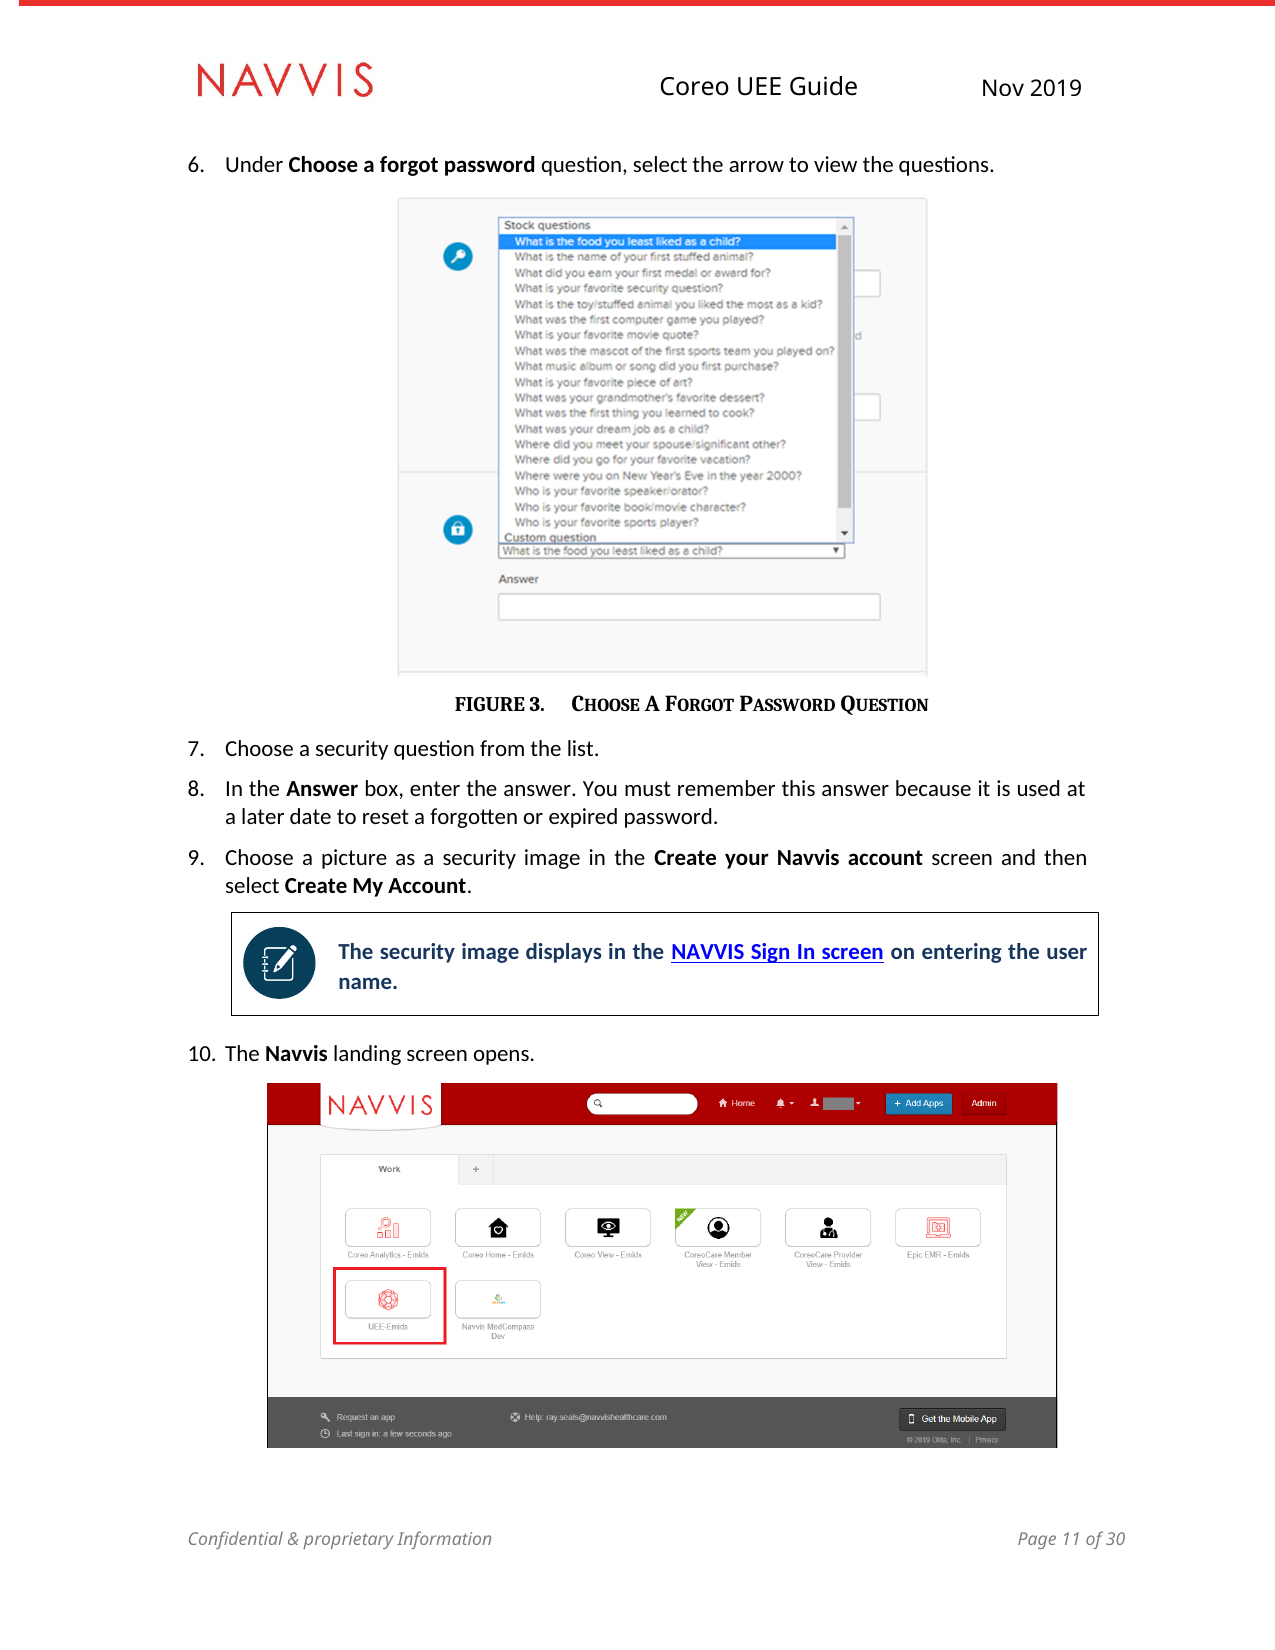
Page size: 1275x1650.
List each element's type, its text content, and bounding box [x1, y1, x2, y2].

list Choose a security question from the list. [187, 734, 1087, 762]
text Choose A Forgot Password Question [296, 691, 1087, 718]
list The Navvis landing screen opens. [187, 1039, 1087, 1067]
table_header The security image displays in the NAVVIS Sign In screen on entering the user name. [327, 913, 1098, 1014]
picture [393, 194, 932, 679]
picture [187, 55, 383, 104]
picture [267, 1083, 1058, 1448]
table_header [232, 913, 327, 1014]
list Choose a picture as a security image in the Create your Navvis account screen and then select Create My Account. [187, 843, 1087, 899]
list In the Answer box, enter the answer. You must remember this answer because it is used at a later date to reset a forgotten or expired password. [187, 774, 1087, 831]
list Under Choose a forgot password question, select the arrow to view the questions. [187, 150, 1087, 178]
